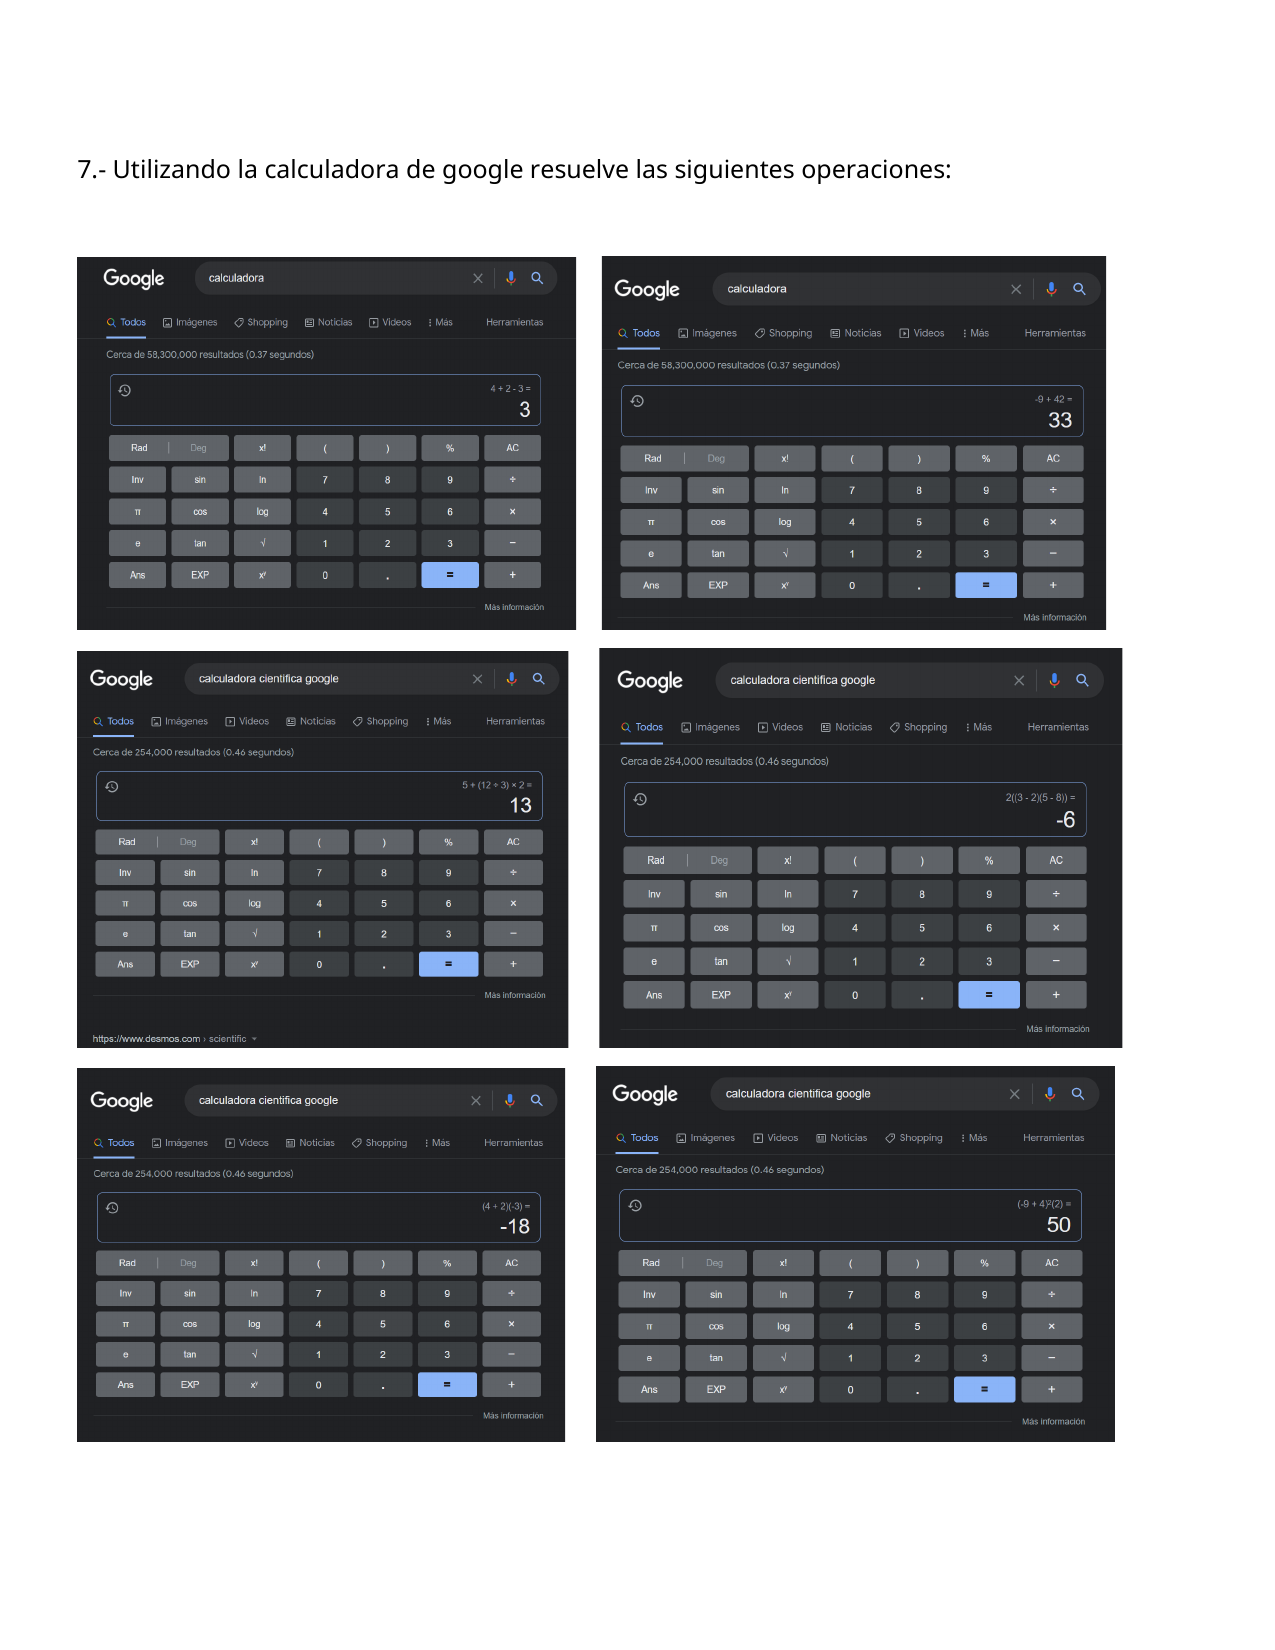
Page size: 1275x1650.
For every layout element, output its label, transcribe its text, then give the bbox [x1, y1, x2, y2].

picture [77, 257, 577, 630]
picture [596, 1066, 1115, 1442]
picture [77, 1068, 565, 1442]
picture [77, 651, 569, 1048]
picture [599, 648, 1123, 1048]
picture [601, 256, 1107, 630]
text 7.- Utilizando la calculadora de google resuelve las siguientes operaciones: [77, 152, 1223, 186]
